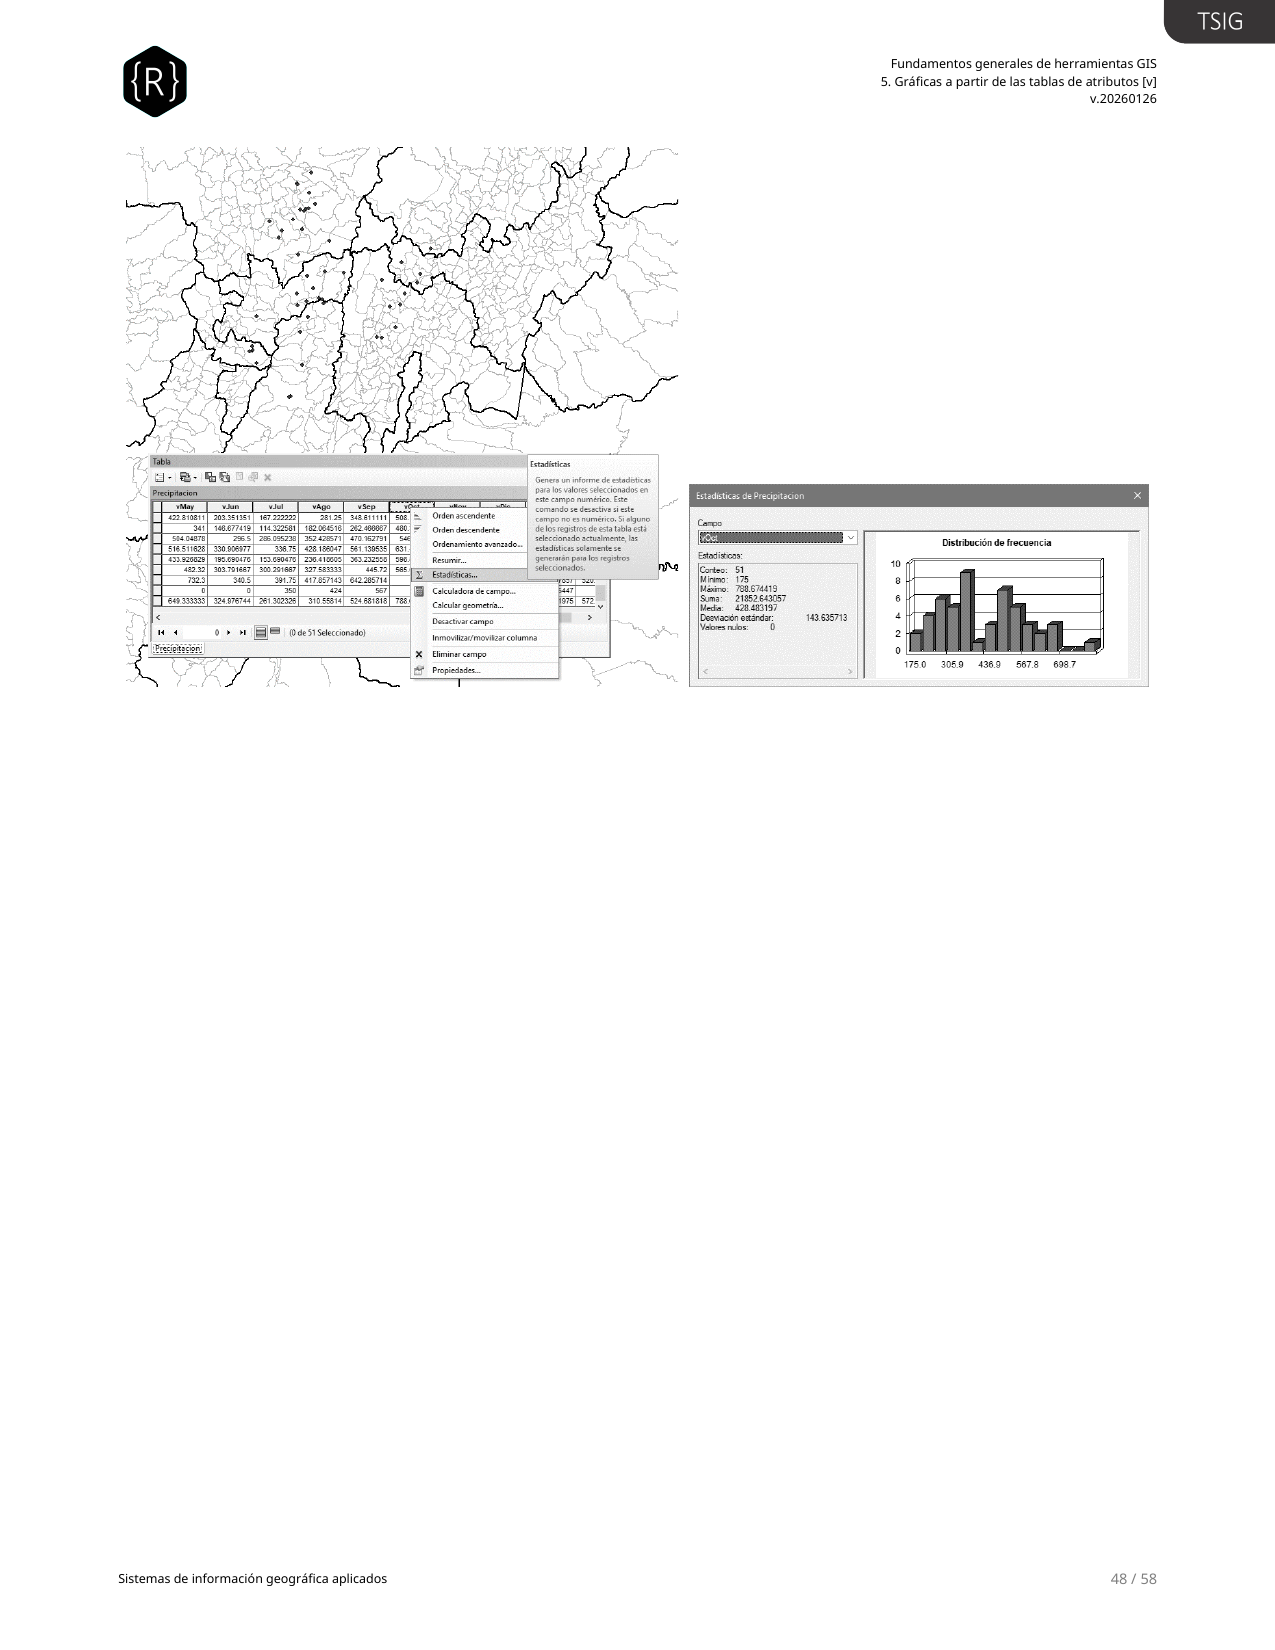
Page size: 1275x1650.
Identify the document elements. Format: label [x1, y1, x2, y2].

picture [1163, 0, 1275, 44]
picture [689, 484, 1149, 687]
picture [126, 147, 679, 687]
picture [118, 44, 192, 119]
